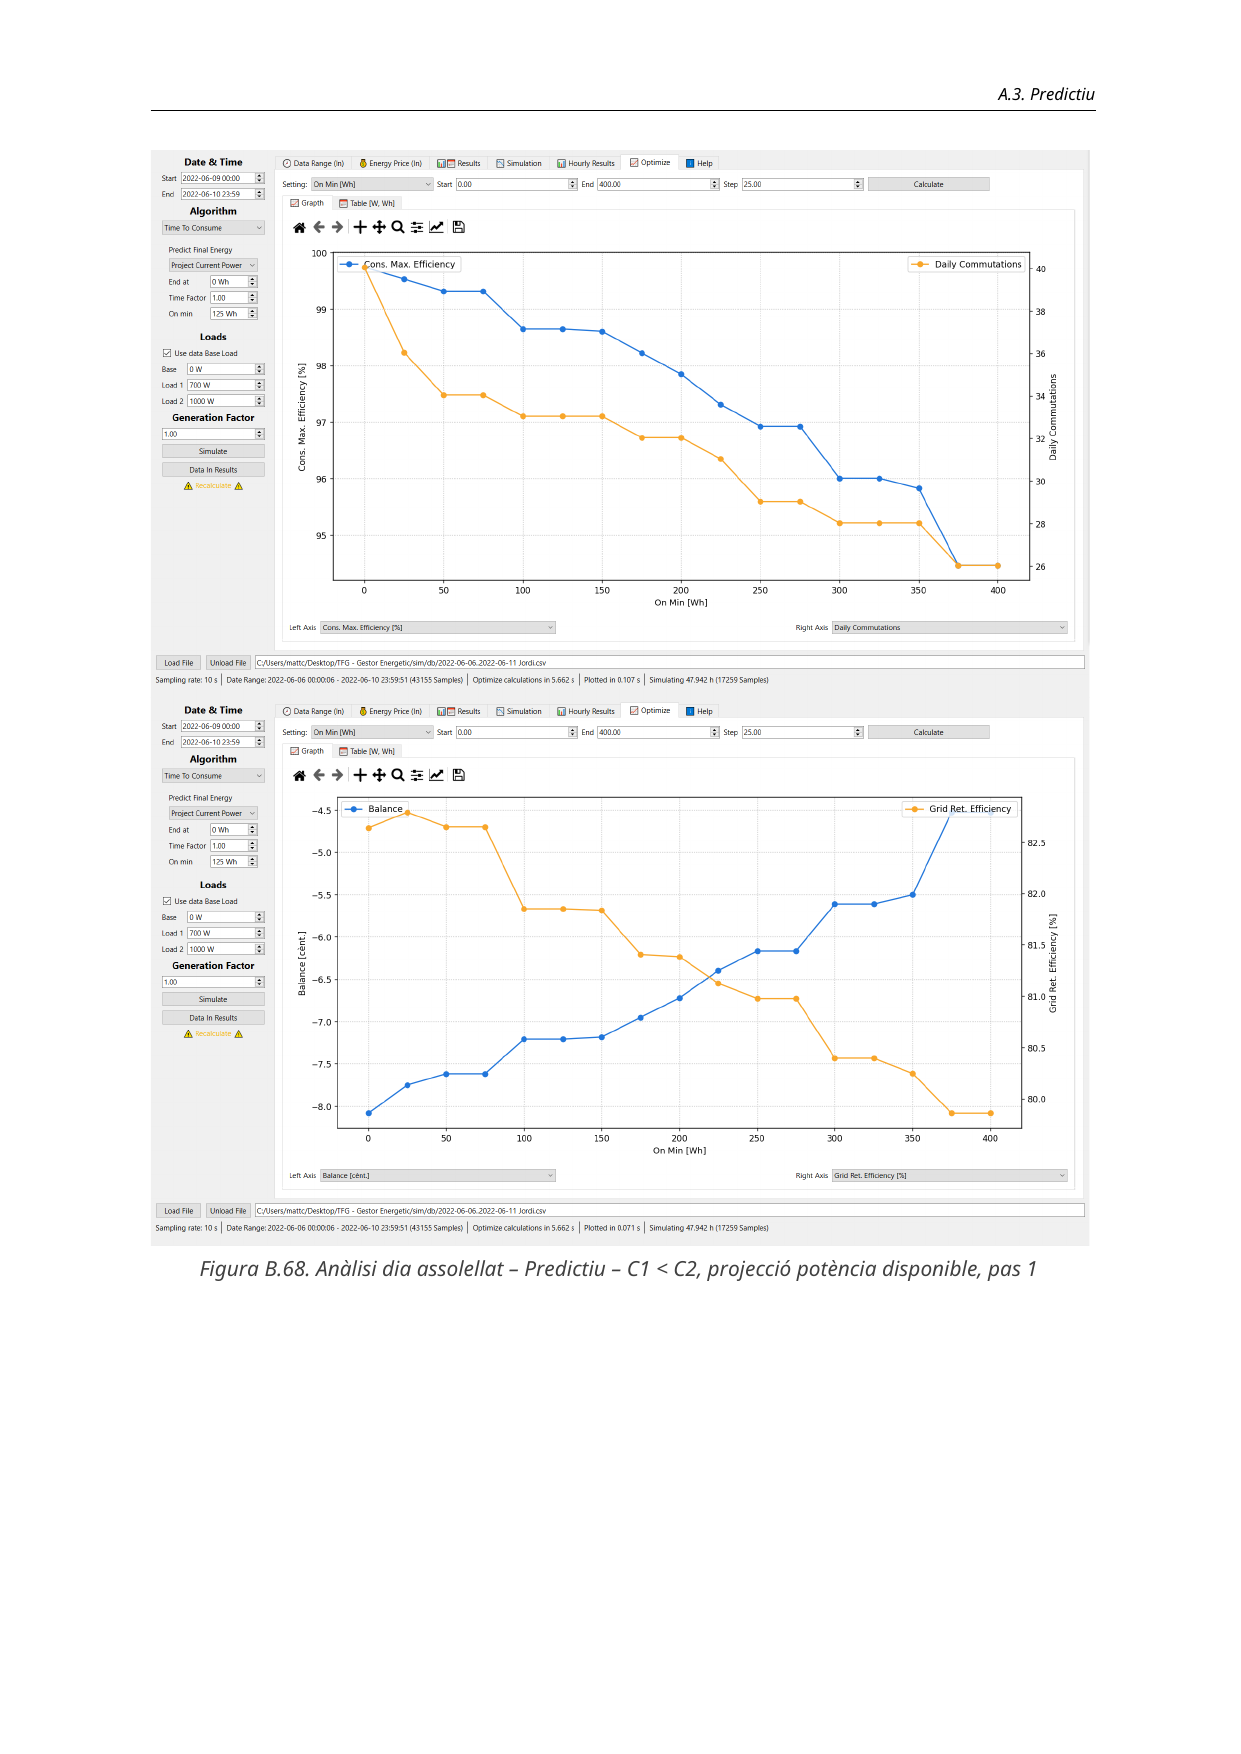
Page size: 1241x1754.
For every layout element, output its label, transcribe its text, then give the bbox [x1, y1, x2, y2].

picture [150, 150, 1090, 1246]
